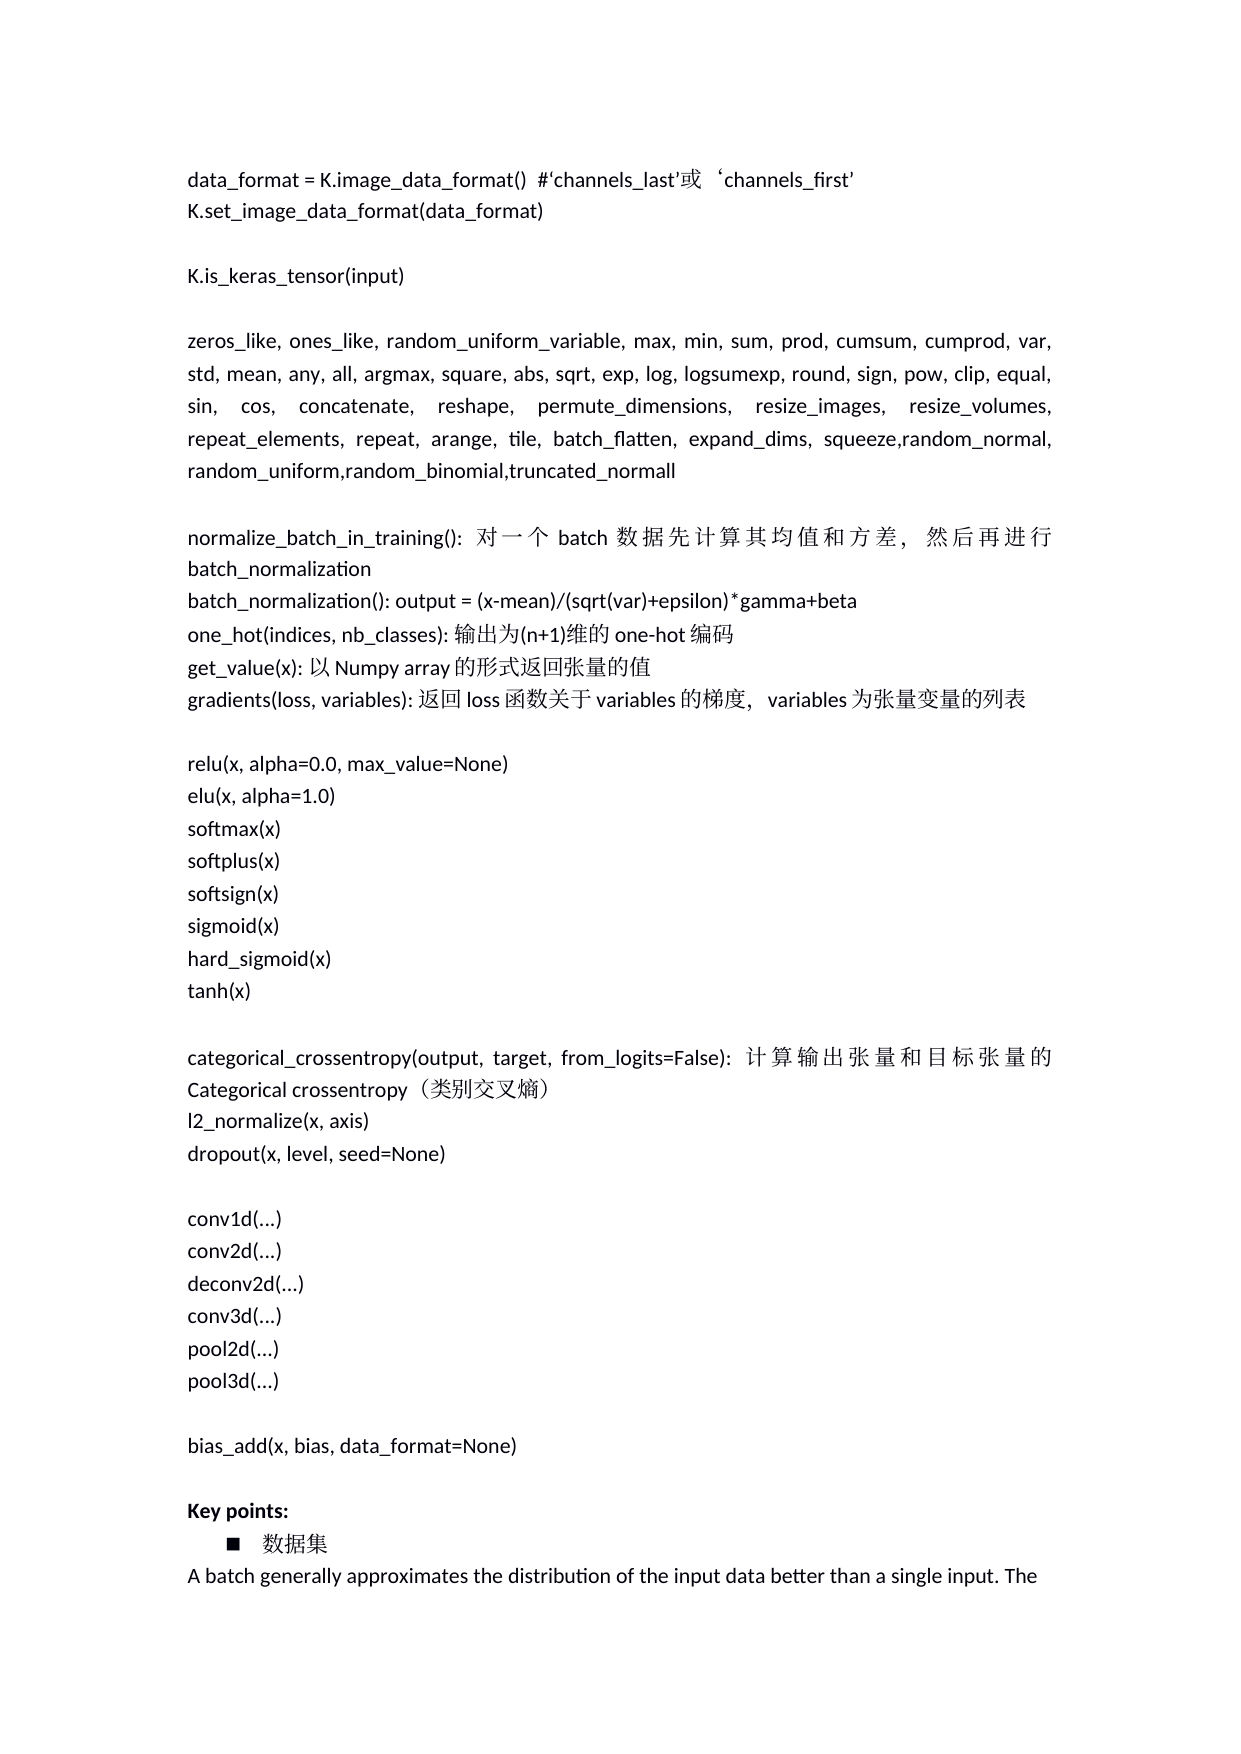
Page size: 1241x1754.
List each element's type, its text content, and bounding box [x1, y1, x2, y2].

text dropout(x, level, seed=None) [187, 1137, 1053, 1169]
text data_format = K.image_data_format() #‘channels_last’或‘channels_first’ [187, 162, 1053, 194]
text conv1d(...) [187, 1202, 1053, 1234]
text l2_normalize(x, axis) [187, 1104, 1053, 1137]
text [187, 1559, 1053, 1592]
text sigmoid(x) [187, 909, 1053, 942]
text batch_normalization(): output = (x-mean)/(sqrt(var)+epsilon)*gamma+beta [187, 584, 1053, 617]
text conv3d(...) [187, 1299, 1053, 1332]
text softplus(x) [187, 844, 1053, 877]
text pool2d(...) [187, 1332, 1053, 1364]
text K.is_keras_tensor(input) [187, 259, 1053, 292]
text hard_sigmoid(x) [187, 942, 1053, 974]
list 数据集 [225, 1527, 1053, 1559]
text bias_add(x, bias, data_format=None) [187, 1429, 1053, 1462]
text pool3d(...) [187, 1364, 1053, 1397]
text softmax(x) [187, 812, 1053, 844]
text categorical_crossentropy(output, target, from_logits=False): 计算输出张量和目标张量的Categorical crossentropy（类别交叉熵） [187, 1039, 1053, 1104]
text gradients(loss, variables): 返回loss函数关于variables的梯度，variables为张量变量的列表 [187, 682, 1053, 714]
text tanh(x) [187, 974, 1053, 1007]
text normalize_batch_in_training(): 对一个batch数据先计算其均值和方差，然后再进行batch_normalization [187, 519, 1053, 584]
text elu(x, alpha=1.0) [187, 779, 1053, 812]
text Key points: [187, 1494, 1053, 1527]
text conv2d(...) [187, 1234, 1053, 1267]
text zeros_like, ones_like, random_uniform_variable, max, min, sum, prod, cumsum, cumprod, var, std, mean, any, all, argmax, square, abs, sqrt, exp, log, logsumexp, round, sign, pow, clip, equal, sin, cos, concatenate, reshape, permute_dimensions, resize_images, resize_volumes, repeat_elements, repeat, arange, tile, batch_flatten, expand_dims, squeeze,random_normal, random_uniform,random_binomial,truncated_normall [187, 324, 1053, 487]
text relu(x, alpha=0.0, max_value=None) [187, 747, 1053, 779]
text one_hot(indices, nb_classes): 输出为(n+1)维的one-hot编码 [187, 617, 1053, 649]
text get_value(x): 以Numpy array的形式返回张量的值 [187, 649, 1053, 682]
text softsign(x) [187, 877, 1053, 909]
text K.set_image_data_format(data_format) [187, 194, 1053, 227]
text deconv2d(...) [187, 1267, 1053, 1299]
